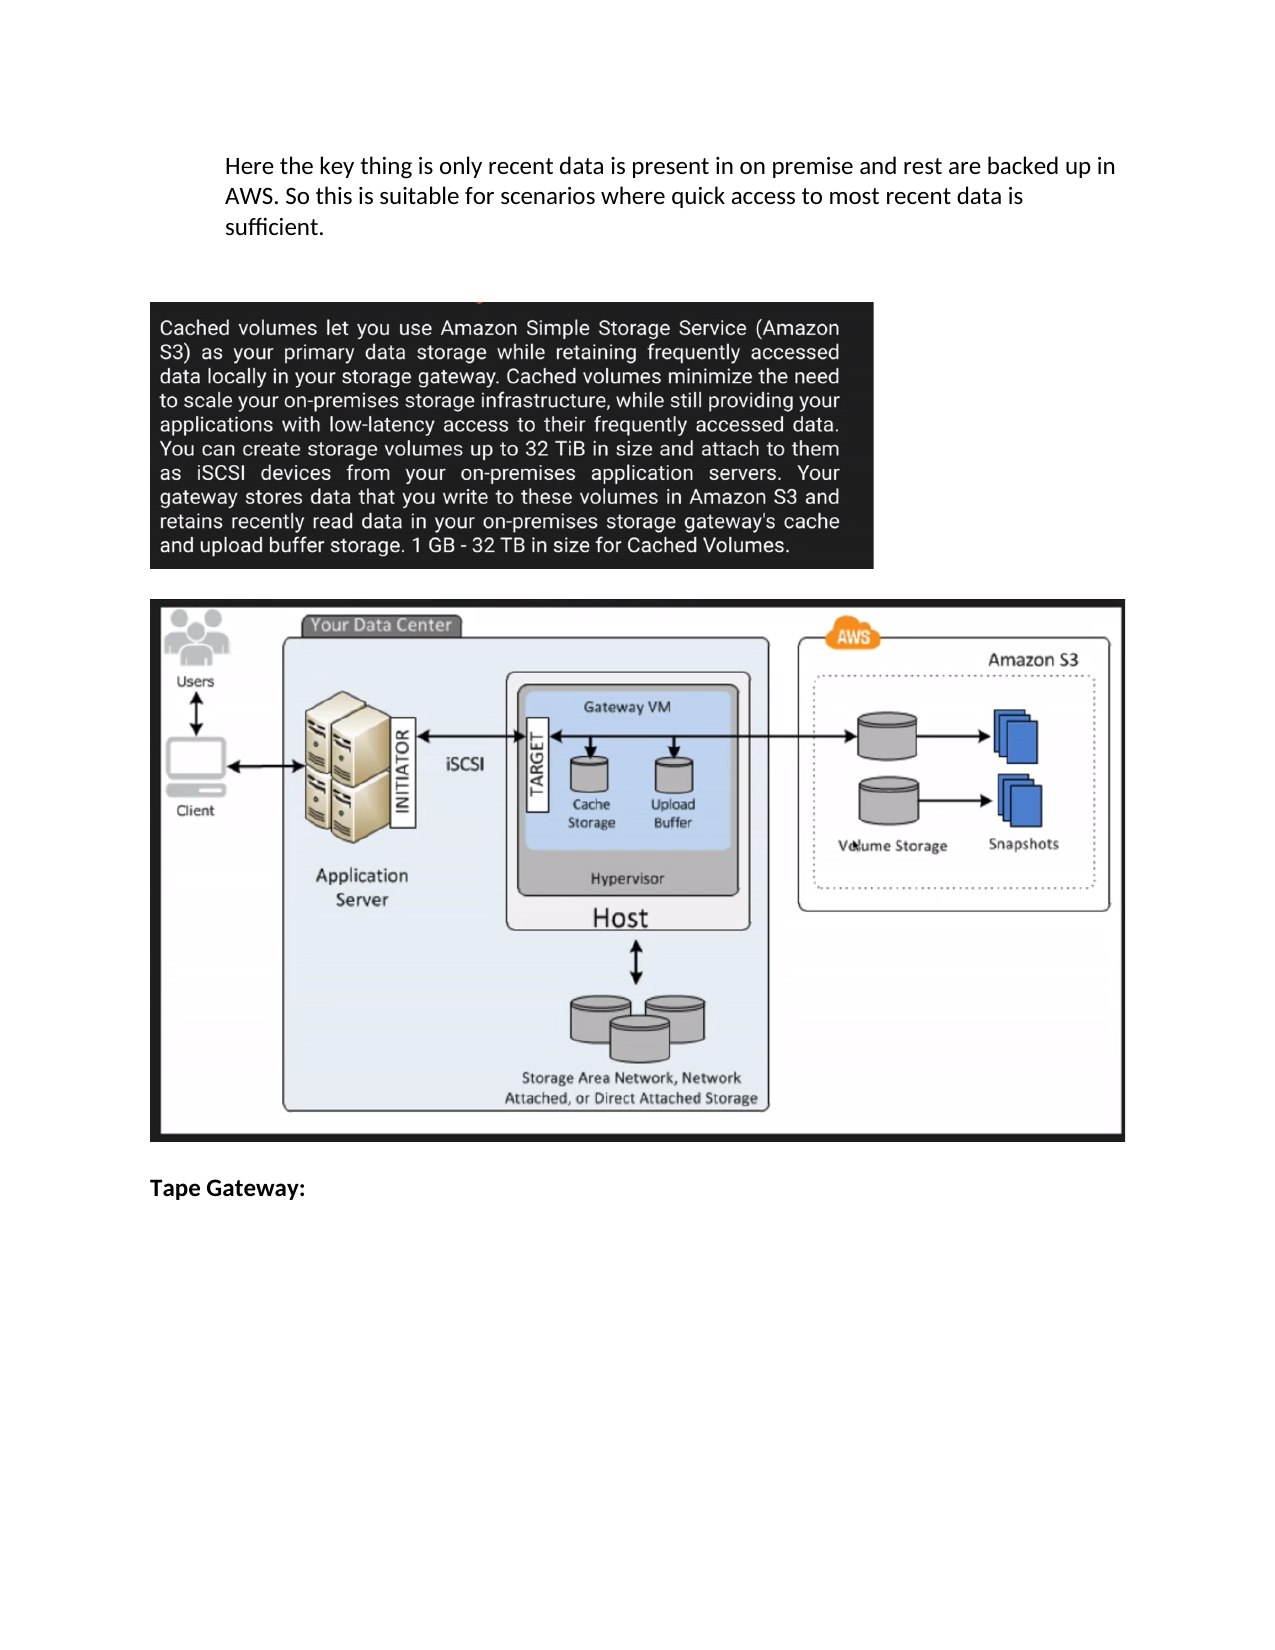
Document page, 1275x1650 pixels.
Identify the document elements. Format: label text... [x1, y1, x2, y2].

text Tape Gateway: [150, 1172, 1125, 1202]
picture [150, 599, 1125, 1142]
list Here the key thing is only recent data is present in on premise and rest are backed up in AWS. So this is suitable for scenarios where quick access to most recent data is sufficient. [225, 150, 1125, 242]
picture [150, 302, 874, 569]
